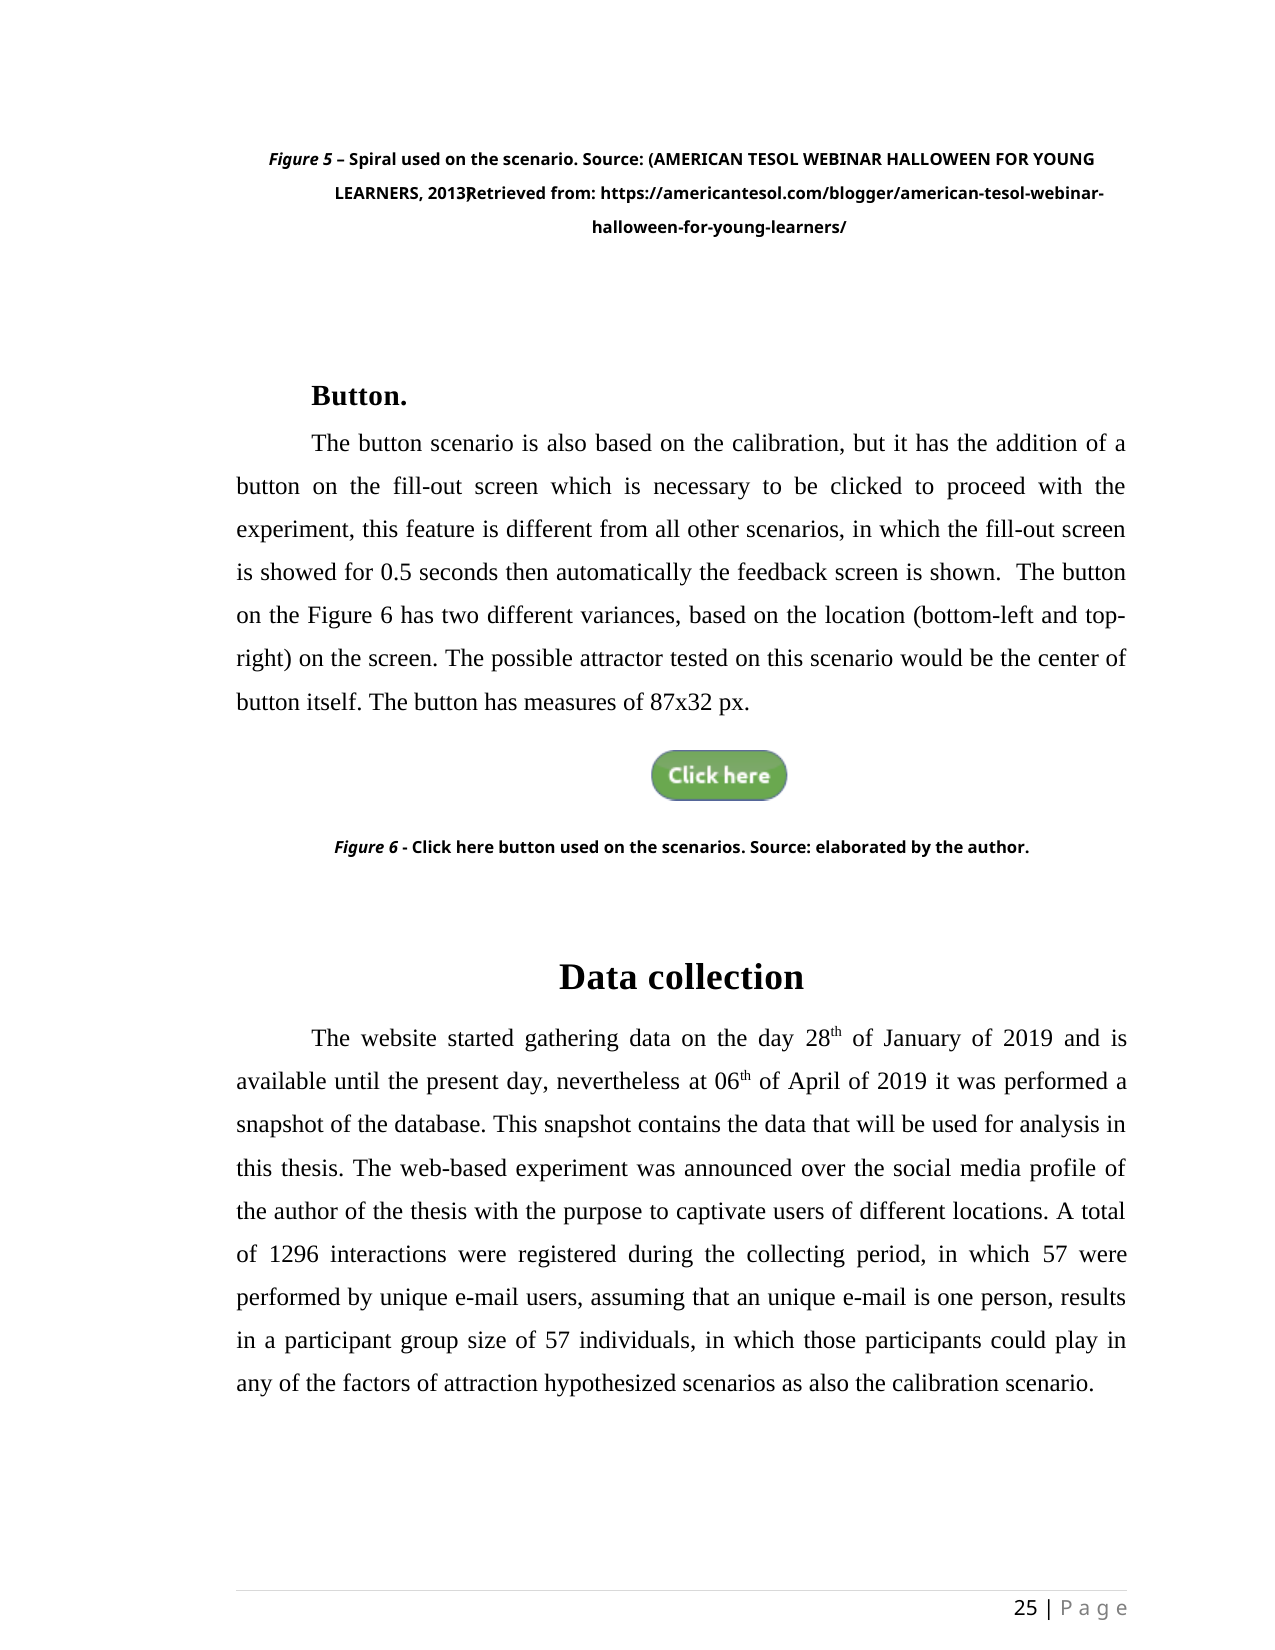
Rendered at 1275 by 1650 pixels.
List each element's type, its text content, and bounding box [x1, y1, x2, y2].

text Figure 6 - Click here button used on the scenarios. Source: elaborated by the author. [236, 836, 1127, 858]
picture [651, 750, 788, 801]
subtitle Button. [236, 378, 1127, 411]
subtitle Data collection [236, 954, 1127, 997]
text The button scenario is also based on the calibration, but it has the addition of a button on the fill-out screen which is necessary to be clicked to proceed with the experiment, this feature is different from all other scenarios, in which the fill-out screen is showed for 0.5 seconds then automatically the feedback screen is shown. The button on the Figure 6 has two different variances, based on the location (bottom-left and top-right) on the screen. The possible attractor tested on this scenario would be the center of button itself. The button has measures of 87x32 px. [236, 428, 1127, 715]
text Figure 5 – Spiral used on the scenario. Source: . Retrieved from: https://americantesol.com/blogger/american-tesol-webinar-halloween-for-young-learners/ [236, 148, 1127, 238]
text The website started gathering data on the day 28th of January of 2019 and is available until the present day, nevertheless at 06th of April of 2019 it was performed a snapshot of the database. This snapshot contains the data that will be used for analysis in this thesis. The web-based experiment was announced over the social media profile of the author of the thesis with the purpose to captivate users of different locations. A total of 1296 interactions were registered during the collecting period, in which 57 were performed by unique e-mail users, assuming that an unique e-mail is one person, results in a participant group size of 57 individuals, in which those participants could play in any of the factors of attraction hypothesized scenarios as also the calibration scenario. [236, 1023, 1127, 1397]
